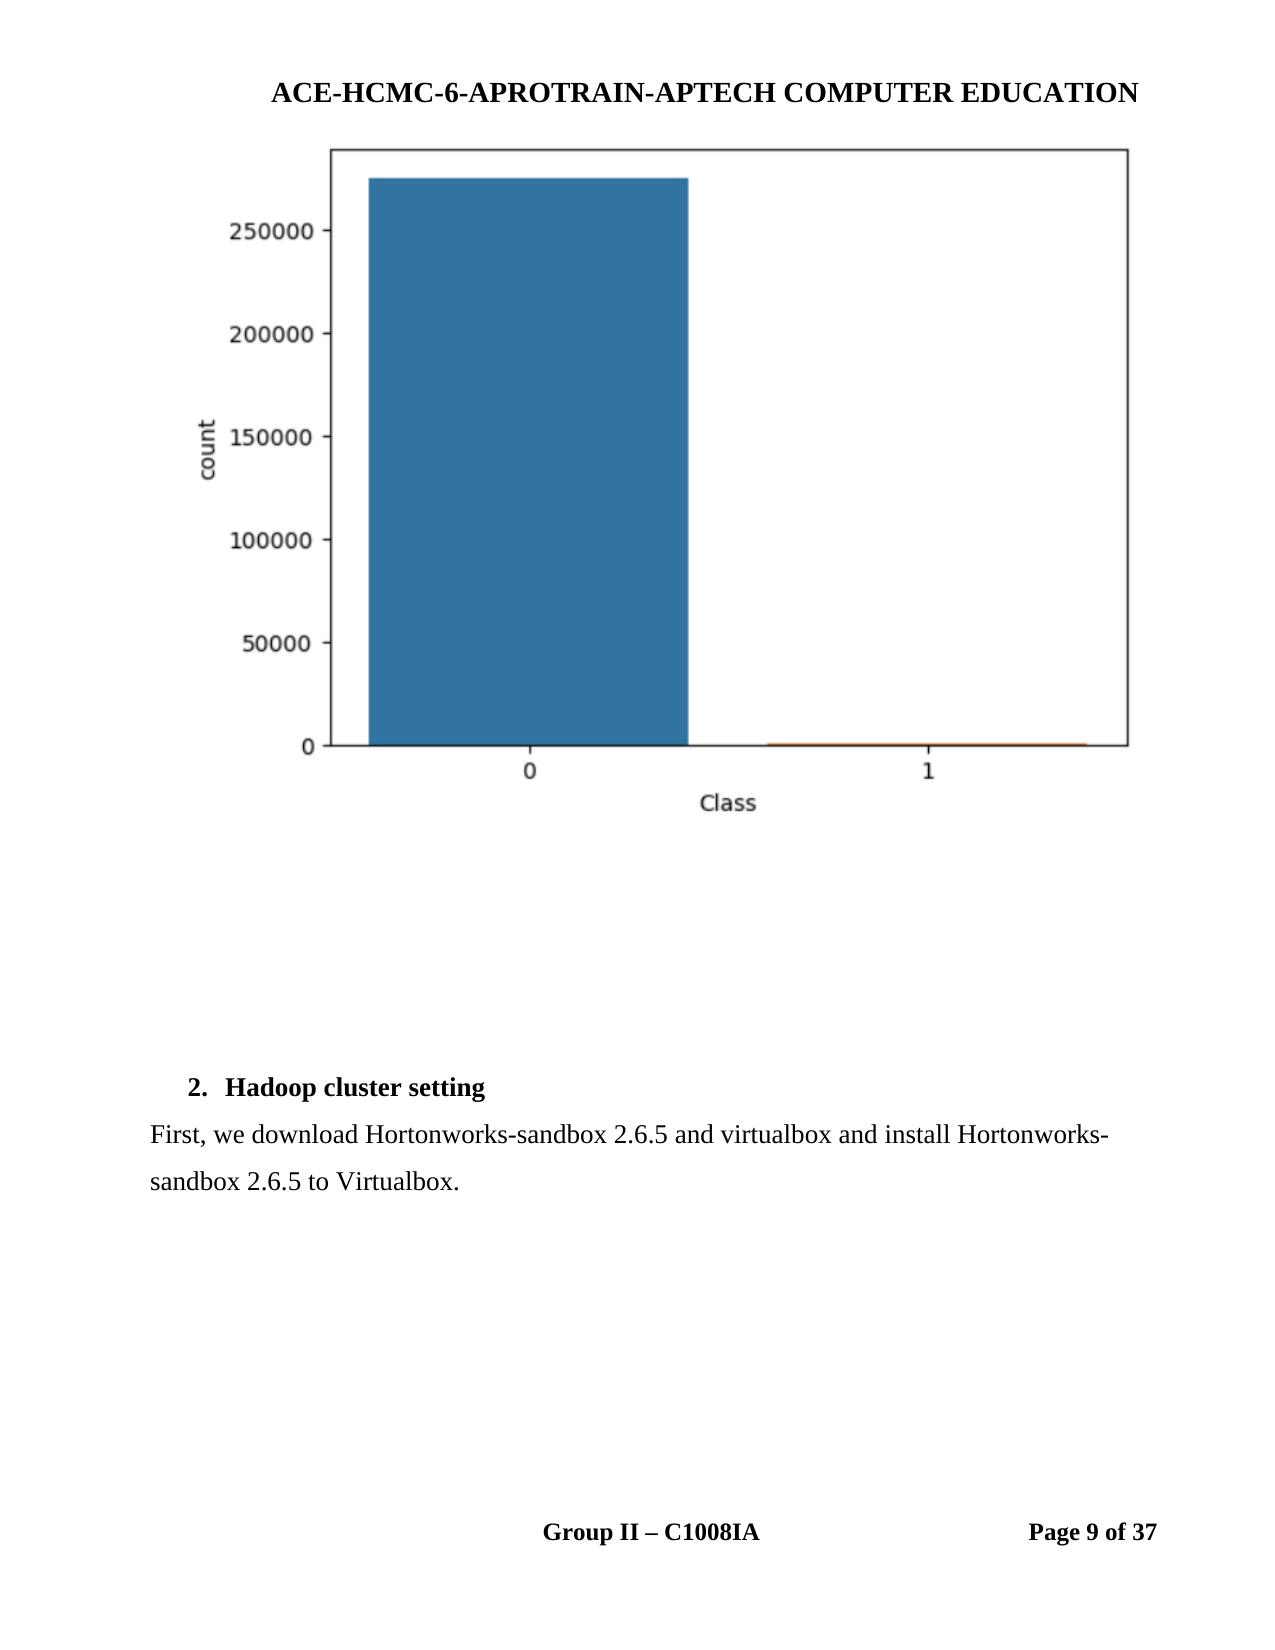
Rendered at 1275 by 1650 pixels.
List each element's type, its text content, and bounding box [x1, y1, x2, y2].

text First, we download Hortonworks-sandbox 2.6.5 and virtualbox and install Hortonworks-sandbox 2.6.5 to Virtualbox. [150, 1118, 1157, 1196]
subtitle Hadoop cluster setting [187, 1071, 1157, 1102]
picture [150, 136, 1157, 824]
